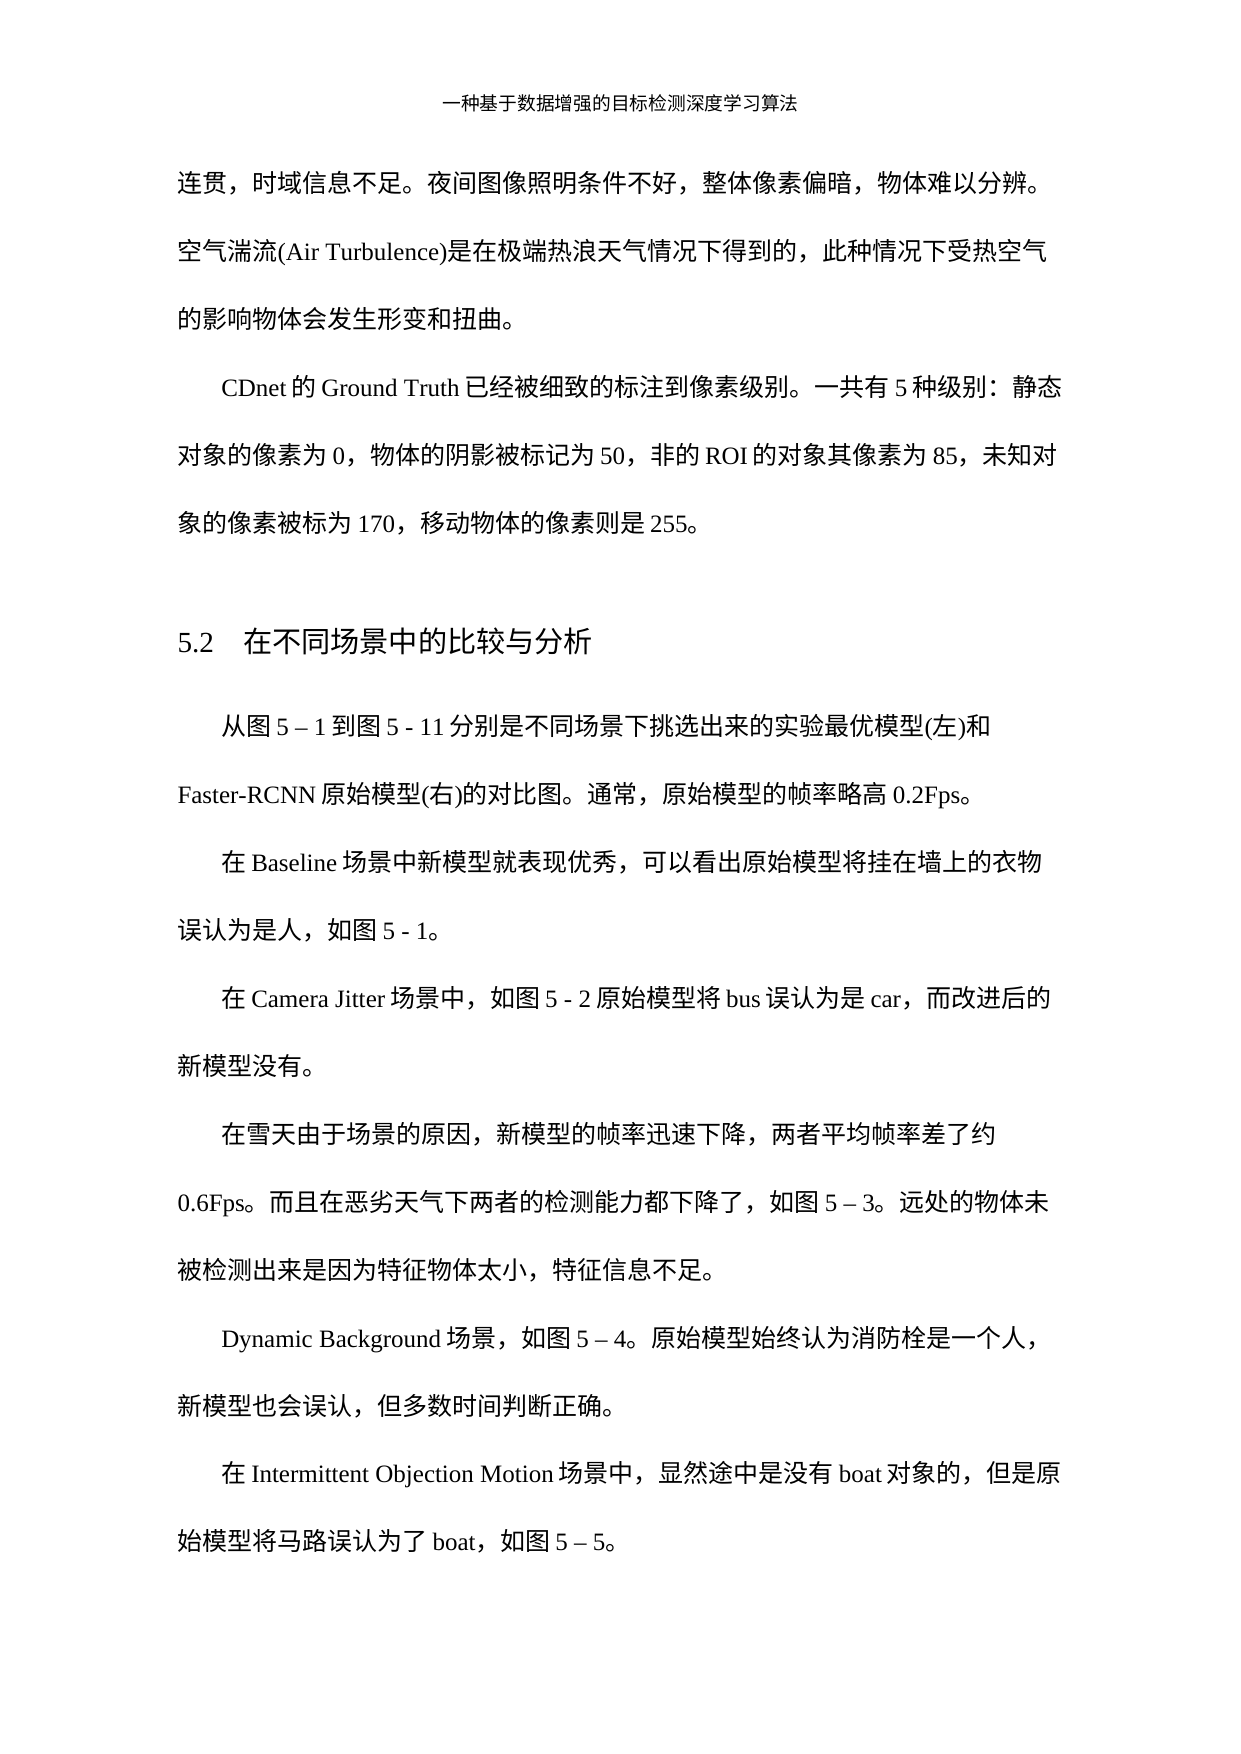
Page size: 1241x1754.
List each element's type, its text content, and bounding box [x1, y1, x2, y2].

text 从图5 – 1到图5 - 11分别是不同场景下挑选出来的实验最优模型(左)和Faster-RCNN原始模型(右)的对比图。通常，原始模型的帧率略高0.2Fps。 [177, 691, 1063, 827]
text Dynamic Background场景，如图5 – 4。原始模型始终认为消防栓是一个人，新模型也会误认，但多数时间判断正确。 [177, 1302, 1063, 1438]
text 在Baseline场景中新模型就表现优秀，可以看出原始模型将挂在墙上的衣物误认为是人，如图5 - 1。 [177, 827, 1063, 963]
text 在Intermittent Objection Motion场景中，显然途中是没有boat对象的，但是原始模型将马路误认为了boat，如图5 – 5。 [177, 1438, 1063, 1574]
subtitle 5.2 在不同场景中的比较与分析 [177, 606, 1063, 674]
text 在Camera Jitter场景中，如图5 - 2原始模型将bus误认为是car，而改进后的新模型没有。 [177, 963, 1063, 1098]
text CDnet的Ground Truth已经被细致的标注到像素级别。一共有5种级别：静态对象的像素为0，物体的阴影被标记为50，非的ROI的对象其像素为85，未知对象的像素被标为170，移动物体的像素则是255。 [177, 351, 1063, 555]
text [177, 148, 1063, 351]
text 在雪天由于场景的原因，新模型的帧率迅速下降，两者平均帧率差了约0.6Fps。而且在恶劣天气下两者的检测能力都下降了，如图5 – 3。远处的物体未被检测出来是因为特征物体太小，特征信息不足。 [177, 1098, 1063, 1302]
